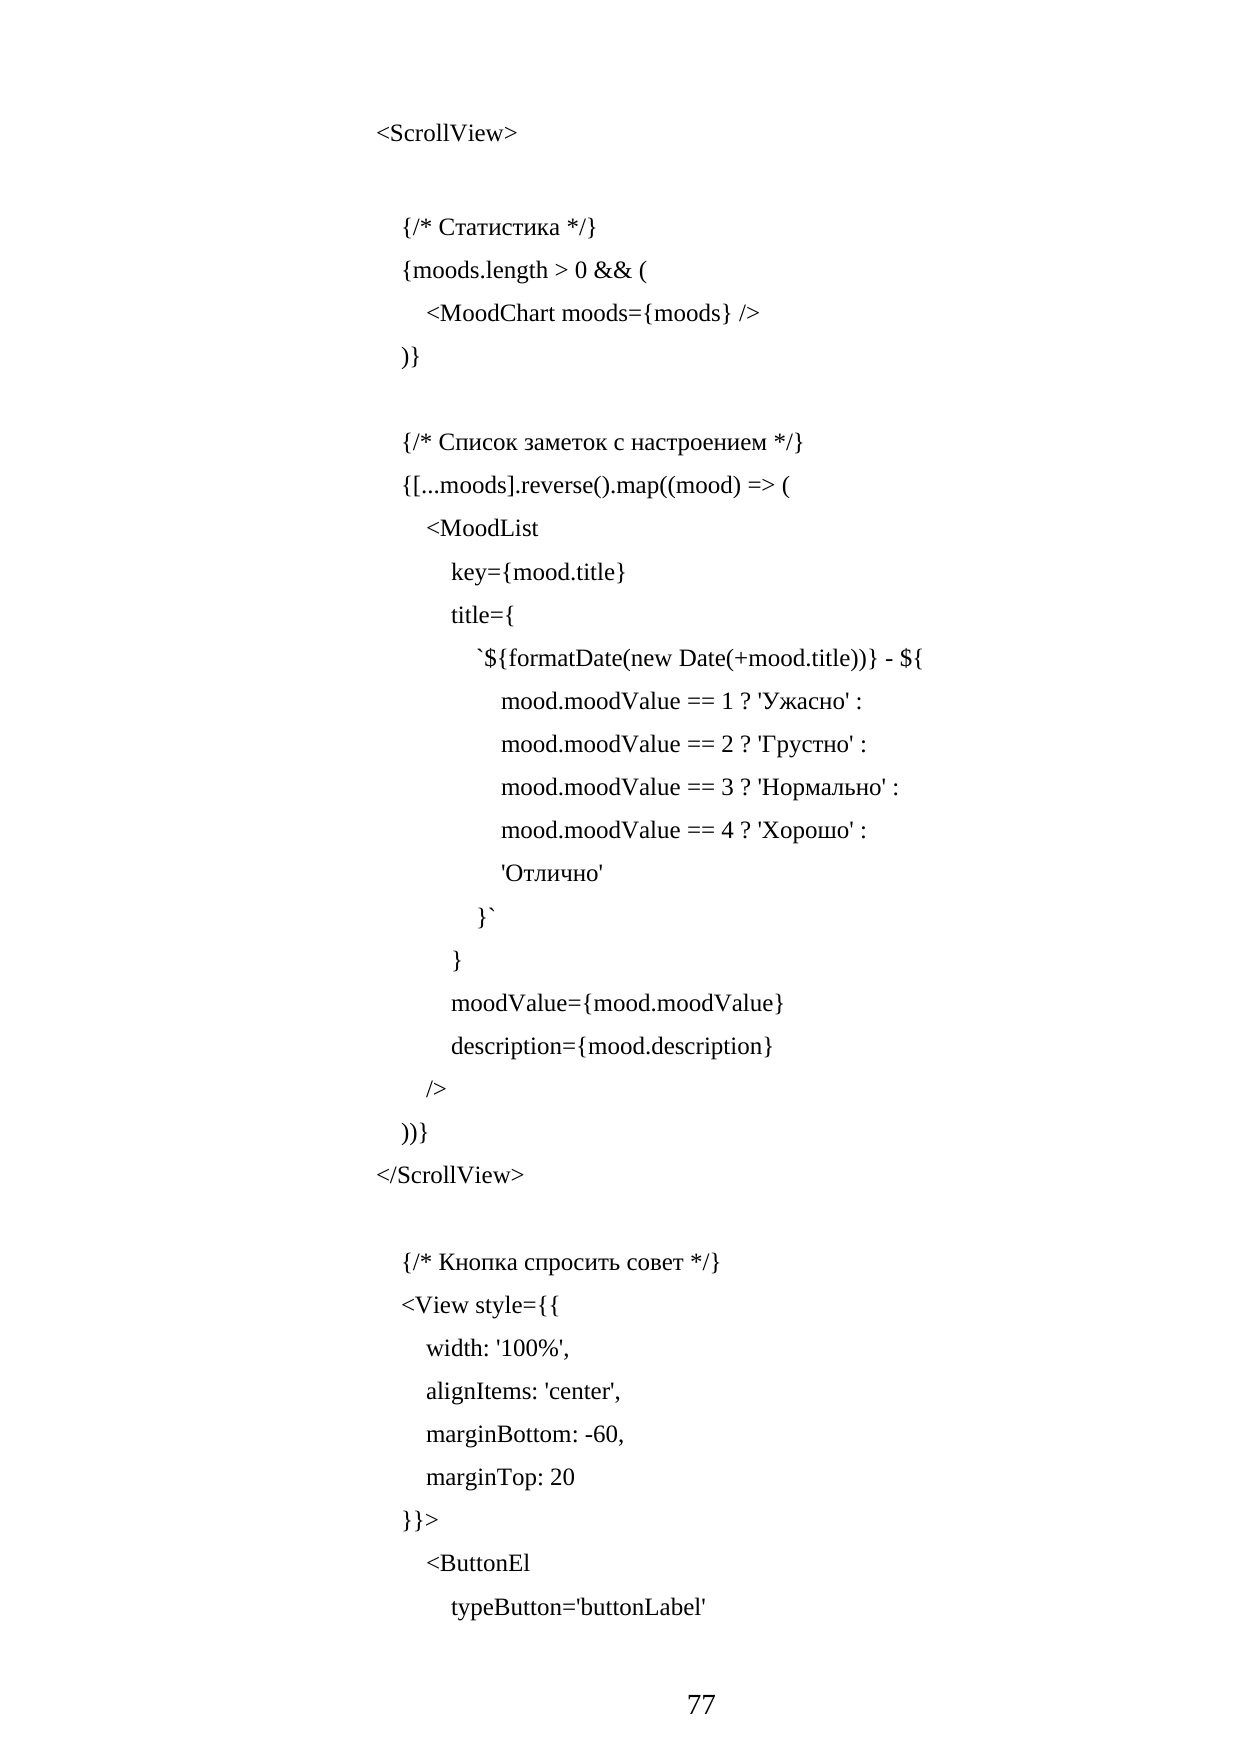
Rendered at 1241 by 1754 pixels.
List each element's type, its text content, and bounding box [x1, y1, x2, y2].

text title={ [177, 600, 1152, 628]
text {/* Кнопка спросить совет */} [177, 1247, 1152, 1275]
text {/* Список заметок с настроением */} [177, 427, 1152, 456]
text <MoodList [177, 513, 1152, 542]
text marginTop: 20 [177, 1462, 1152, 1491]
text ))} [177, 1117, 1152, 1146]
text description={mood.description} [177, 1031, 1152, 1060]
text <ScrollView> [177, 118, 1152, 147]
text mood.moodValue == 4 ? 'Хорошо' : [177, 815, 1152, 844]
text key={mood.title} [177, 557, 1152, 585]
text }` [177, 902, 1152, 930]
text mood.moodValue == 1 ? 'Ужасно' : [177, 686, 1152, 715]
text 'Отлично' [177, 858, 1152, 887]
text </ScrollView> [177, 1160, 1152, 1189]
text <ButtonEl [177, 1548, 1152, 1577]
text {/* Статистика */} [177, 212, 1152, 240]
text )} [177, 341, 1152, 370]
text /> [177, 1074, 1152, 1103]
text mood.moodValue == 3 ? 'Нормально' : [177, 772, 1152, 801]
text {moods.length > 0 && ( [177, 255, 1152, 283]
text `${formatDate(new Date(+mood.title))} - ${ [177, 643, 1152, 672]
text } [177, 945, 1152, 973]
text typeButton='buttonLabel' [177, 1592, 1152, 1620]
text alignItems: 'center', [177, 1376, 1152, 1405]
text width: '100%', [177, 1333, 1152, 1362]
text moodValue={mood.moodValue} [177, 988, 1152, 1017]
text marginBottom: -60, [177, 1419, 1152, 1448]
text }}> [177, 1505, 1152, 1534]
text <MoodChart moods={moods} /> [177, 298, 1152, 327]
text mood.moodValue == 2 ? 'Грустно' : [177, 729, 1152, 758]
text {[...moods].reverse().map((mood) => ( [177, 470, 1152, 499]
text <View style={{ [177, 1290, 1152, 1318]
